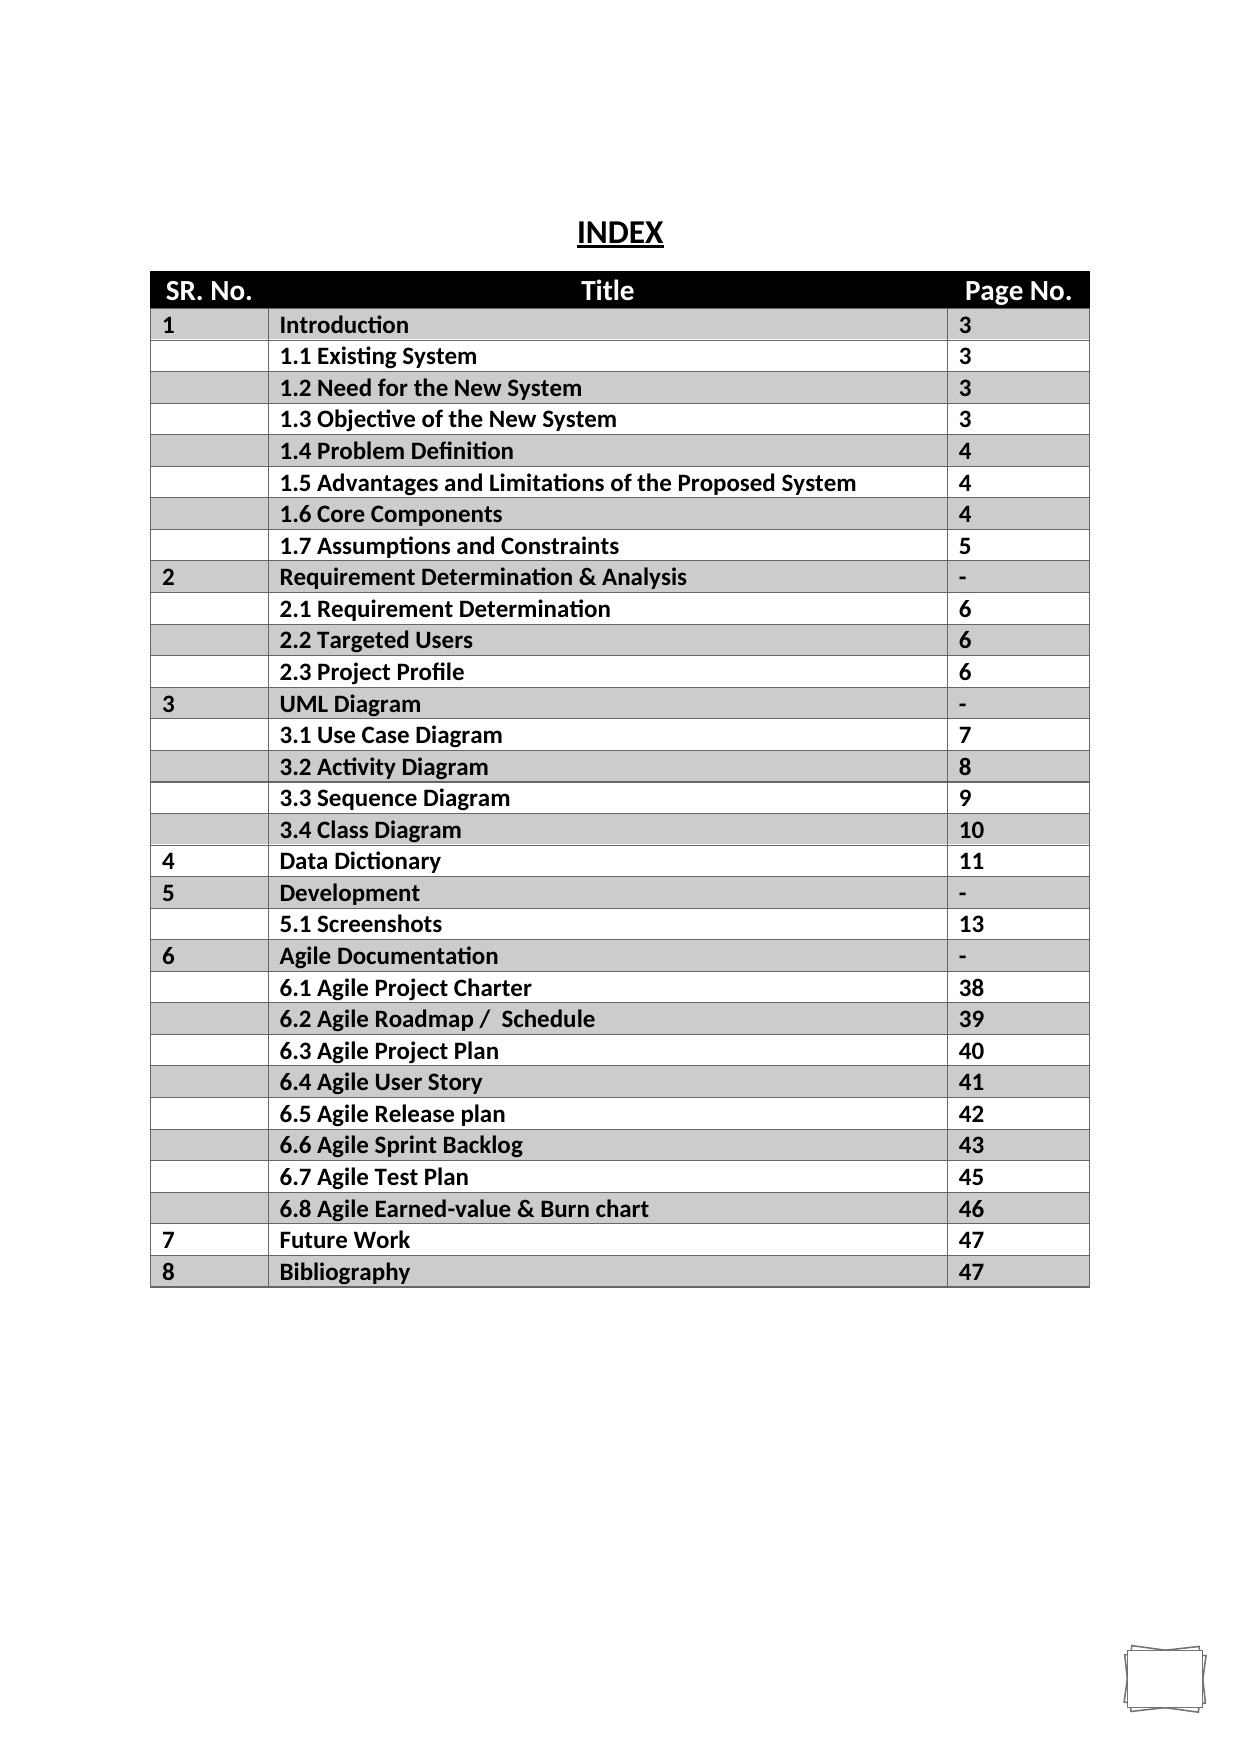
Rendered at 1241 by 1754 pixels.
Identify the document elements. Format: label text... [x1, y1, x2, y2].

table_cell Introduction [269, 309, 947, 339]
table_cell [151, 1035, 268, 1065]
table_cell Bibliography [269, 1256, 947, 1286]
table_cell 41 [948, 1066, 1089, 1097]
table_cell 10 [948, 814, 1089, 844]
table_cell [151, 435, 268, 466]
table_cell 6 [151, 940, 268, 971]
table_cell 39 [948, 1003, 1089, 1034]
table_cell 4 [948, 498, 1089, 529]
table_cell 3 [948, 404, 1089, 434]
table_cell 6.2 Agile Roadmap / Schedule [269, 1003, 947, 1034]
table_cell [151, 751, 268, 781]
table_cell 47 [948, 1256, 1089, 1286]
table_cell 5 [151, 877, 268, 908]
table_cell 42 [948, 1098, 1089, 1128]
table_cell 8 [948, 751, 1089, 781]
table_cell [151, 1003, 268, 1034]
table_cell 2 [151, 561, 268, 592]
table_cell 3.3 Sequence Diagram [269, 783, 947, 813]
table_cell 6.1 Agile Project Charter [269, 972, 947, 1002]
table_cell 45 [948, 1161, 1089, 1192]
table_cell [151, 530, 268, 560]
table_cell - [948, 561, 1089, 592]
table_cell 1.2 Need for the New System [269, 372, 947, 403]
table_cell Requirement Determination & Analysis [269, 561, 947, 592]
table_cell [151, 783, 268, 813]
table_cell [151, 972, 268, 1002]
table_cell [151, 1193, 268, 1223]
table_cell 38 [948, 972, 1089, 1002]
table_cell - [948, 688, 1089, 718]
table_cell 6.8 Agile Earned-value & Burn chart [269, 1193, 947, 1223]
table_cell 11 [948, 846, 1089, 876]
table_cell [151, 404, 268, 434]
table_cell 6 [948, 656, 1089, 687]
table_cell 7 [948, 719, 1089, 750]
table_cell Data Dictionary [269, 846, 947, 876]
table_cell 3 [948, 309, 1089, 339]
table_cell [151, 1098, 268, 1128]
table_cell 6 [948, 593, 1089, 623]
table_cell 1.6 Core Components [269, 498, 947, 529]
table_cell - [948, 877, 1089, 908]
text INDEX [150, 211, 1090, 251]
table_cell 6.6 Agile Sprint Backlog [269, 1130, 947, 1160]
table_cell [151, 372, 268, 403]
table_cell 1.1 Existing System [269, 341, 947, 371]
table_cell 3.4 Class Diagram [269, 814, 947, 844]
table_cell 2.2 Targeted Users [269, 625, 947, 655]
table_cell 1.3 Objective of the New System [269, 404, 947, 434]
table_cell 8 [151, 1256, 268, 1286]
table_cell 40 [948, 1035, 1089, 1065]
table_cell [151, 1161, 268, 1192]
table_cell - [948, 940, 1089, 971]
table_cell 5 [948, 530, 1089, 560]
table_cell 1.7 Assumptions and Constraints [269, 530, 947, 560]
table_cell 3 [151, 688, 268, 718]
table_cell 3.2 Activity Diagram [269, 751, 947, 781]
table_cell 3 [948, 372, 1089, 403]
table_cell 3 [948, 341, 1089, 371]
table_cell 6.4 Agile User Story [269, 1066, 947, 1097]
table_cell 1 [151, 309, 268, 339]
table_cell 43 [948, 1130, 1089, 1160]
table_cell 9 [948, 783, 1089, 813]
table_cell [151, 593, 268, 623]
table_cell [151, 719, 268, 750]
table_cell [151, 625, 268, 655]
table_cell 4 [948, 435, 1089, 466]
table_cell 5.1 Screenshots [269, 909, 947, 939]
table_cell 1.5 Advantages and Limitations of the Proposed System [269, 467, 947, 497]
table_cell UML Diagram [269, 688, 947, 718]
table_header SR. No. [151, 272, 268, 308]
table_cell [151, 1066, 268, 1097]
table_cell Agile Documentation [269, 940, 947, 971]
table_cell Future Work [269, 1224, 947, 1255]
table_cell [151, 1130, 268, 1160]
table_cell 7 [151, 1224, 268, 1255]
table_cell [151, 498, 268, 529]
table_cell 47 [948, 1224, 1089, 1255]
table_cell [151, 467, 268, 497]
table_cell 13 [948, 909, 1089, 939]
table_cell 4 [151, 846, 268, 876]
table_cell 3.1 Use Case Diagram [269, 719, 947, 750]
table_cell [151, 656, 268, 687]
table_cell Development [269, 877, 947, 908]
table_cell 2.1 Requirement Determination [269, 593, 947, 623]
table_cell 2.3 Project Profile [269, 656, 947, 687]
table_cell 6 [948, 625, 1089, 655]
table_cell 46 [948, 1193, 1089, 1223]
table_header Title [269, 272, 947, 308]
table_header Page No. [948, 272, 1089, 308]
table_cell 6.3 Agile Project Plan [269, 1035, 947, 1065]
table_cell 1.4 Problem Definition [269, 435, 947, 466]
table_cell 4 [948, 467, 1089, 497]
table_cell 6.5 Agile Release plan [269, 1098, 947, 1128]
table_cell [151, 814, 268, 844]
table_cell [151, 341, 268, 371]
table_cell 6.7 Agile Test Plan [269, 1161, 947, 1192]
table_cell [151, 909, 268, 939]
